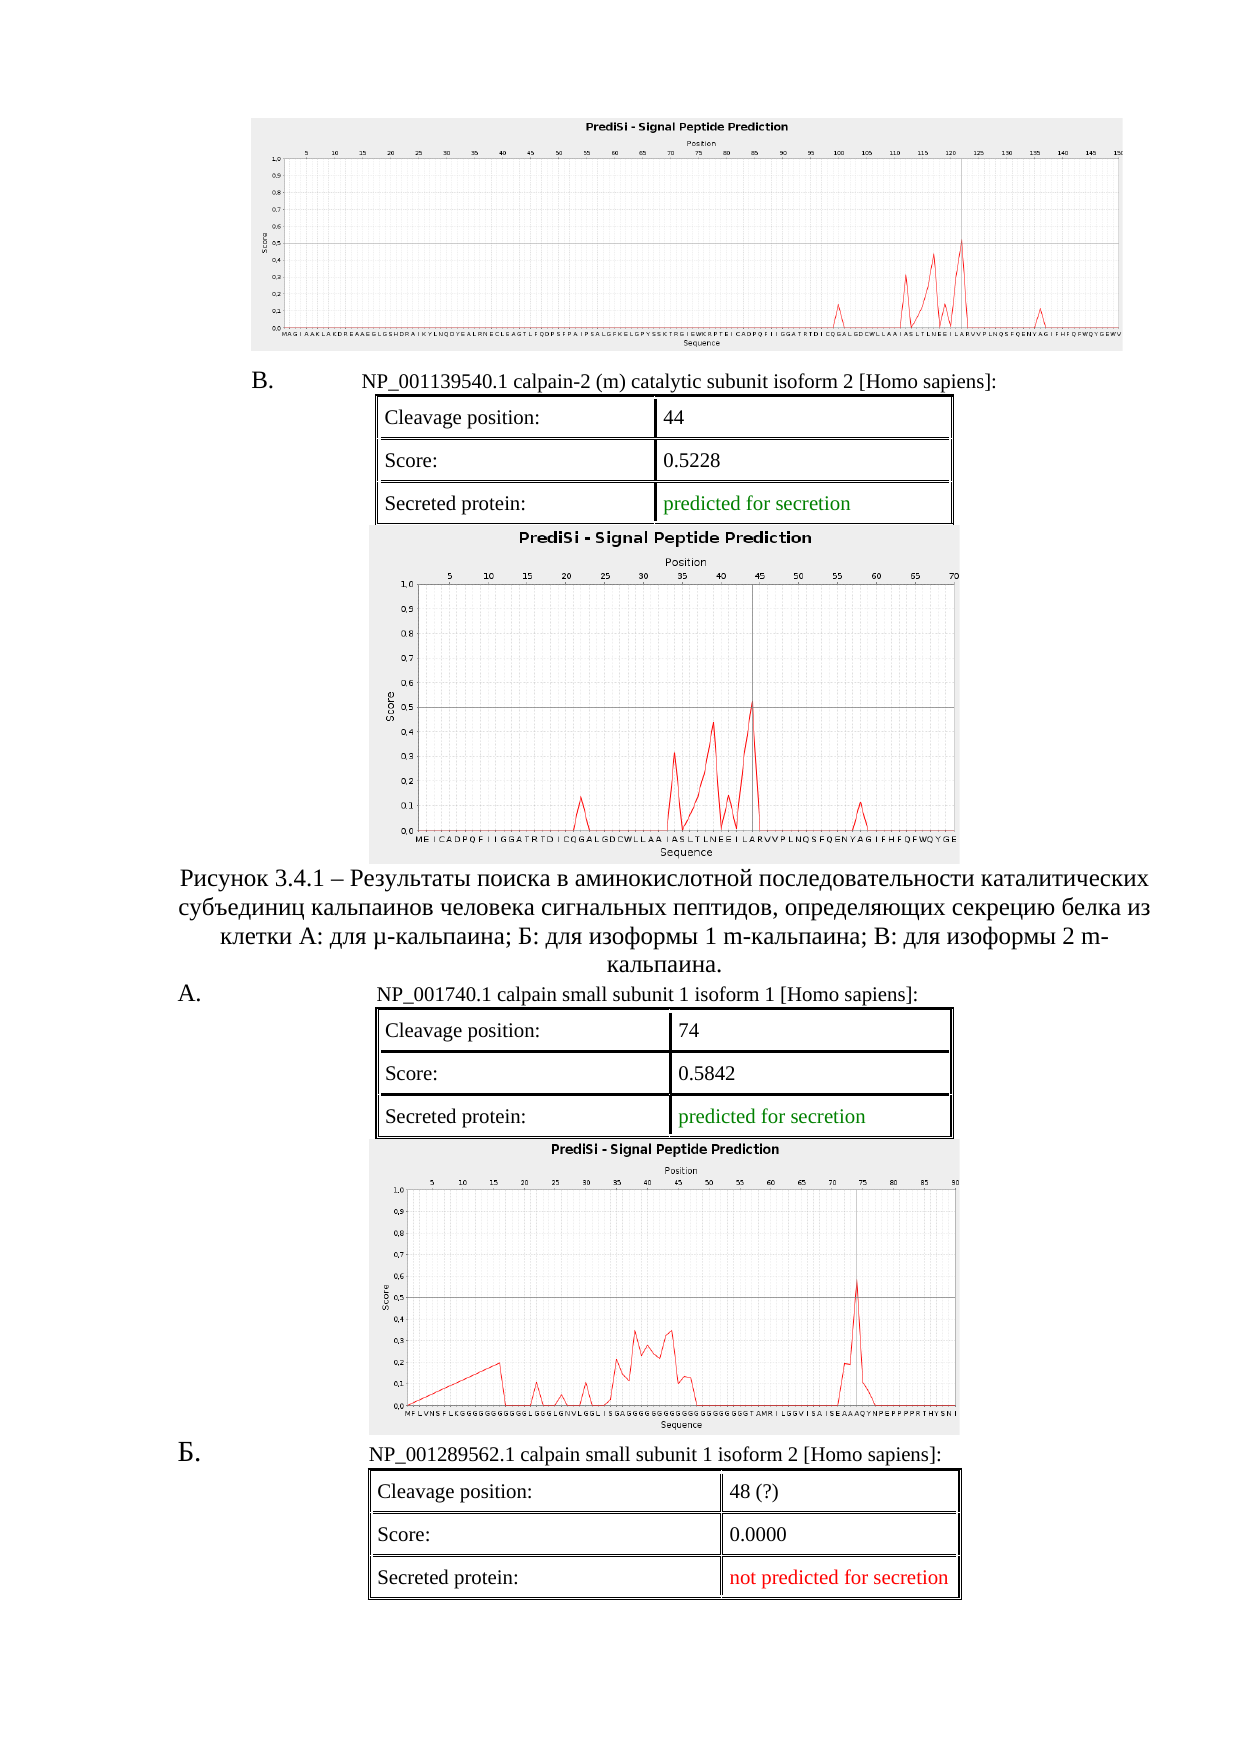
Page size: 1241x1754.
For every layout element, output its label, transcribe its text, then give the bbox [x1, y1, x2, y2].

table_cell 0.5228 [655, 437, 952, 480]
table_header 74 [670, 1010, 950, 1050]
table_cell predicted for secretion [655, 480, 952, 523]
text В. NP_001139540.1 calpain-2 (m) catalytic subunit isoform 2 [Homo sapiens]: [177, 365, 1152, 394]
text Рисунок 3.4.1 – Результаты поиска в аминокислотной последовательности каталитических субъединиц кальпаинов человека сигнальных пептидов, определяющих секрецию белка из клетки А: для µ-кальпаина; Б: для изоформы 1 m-кальпаина; В: для изоформы 2 m-кальпаина. [177, 863, 1152, 978]
table_cell Secreted protein: [369, 1554, 722, 1597]
table_header 48 (?) [722, 1471, 958, 1511]
text А. NP_001740.1 calpain small subunit 1 isoform 1 [Homo sapiens]: [177, 978, 1152, 1007]
table_header Cleavage position: [379, 1009, 670, 1050]
table_cell not predicted for secretion [722, 1554, 960, 1597]
text Б. NP_001289562.1 calpain small subunit 1 isoform 2 [Homo sapiens]: [177, 1434, 1152, 1468]
table_cell Secreted protein: [376, 480, 655, 523]
picture [369, 1139, 960, 1435]
table_cell Score: [379, 1050, 669, 1093]
table_header 44 [655, 397, 951, 437]
table_cell predicted for secretion [670, 1093, 952, 1136]
picture [369, 525, 960, 864]
table_cell Score: [376, 437, 655, 480]
table_header Cleavage position: [371, 1471, 722, 1511]
table_cell 0.5842 [672, 1050, 950, 1093]
picture [251, 118, 1123, 351]
table_header Cleavage position: [378, 396, 655, 437]
table_cell Score: [369, 1511, 722, 1554]
table_cell Secreted protein: [377, 1093, 670, 1136]
table_cell 0.0000 [722, 1511, 960, 1554]
